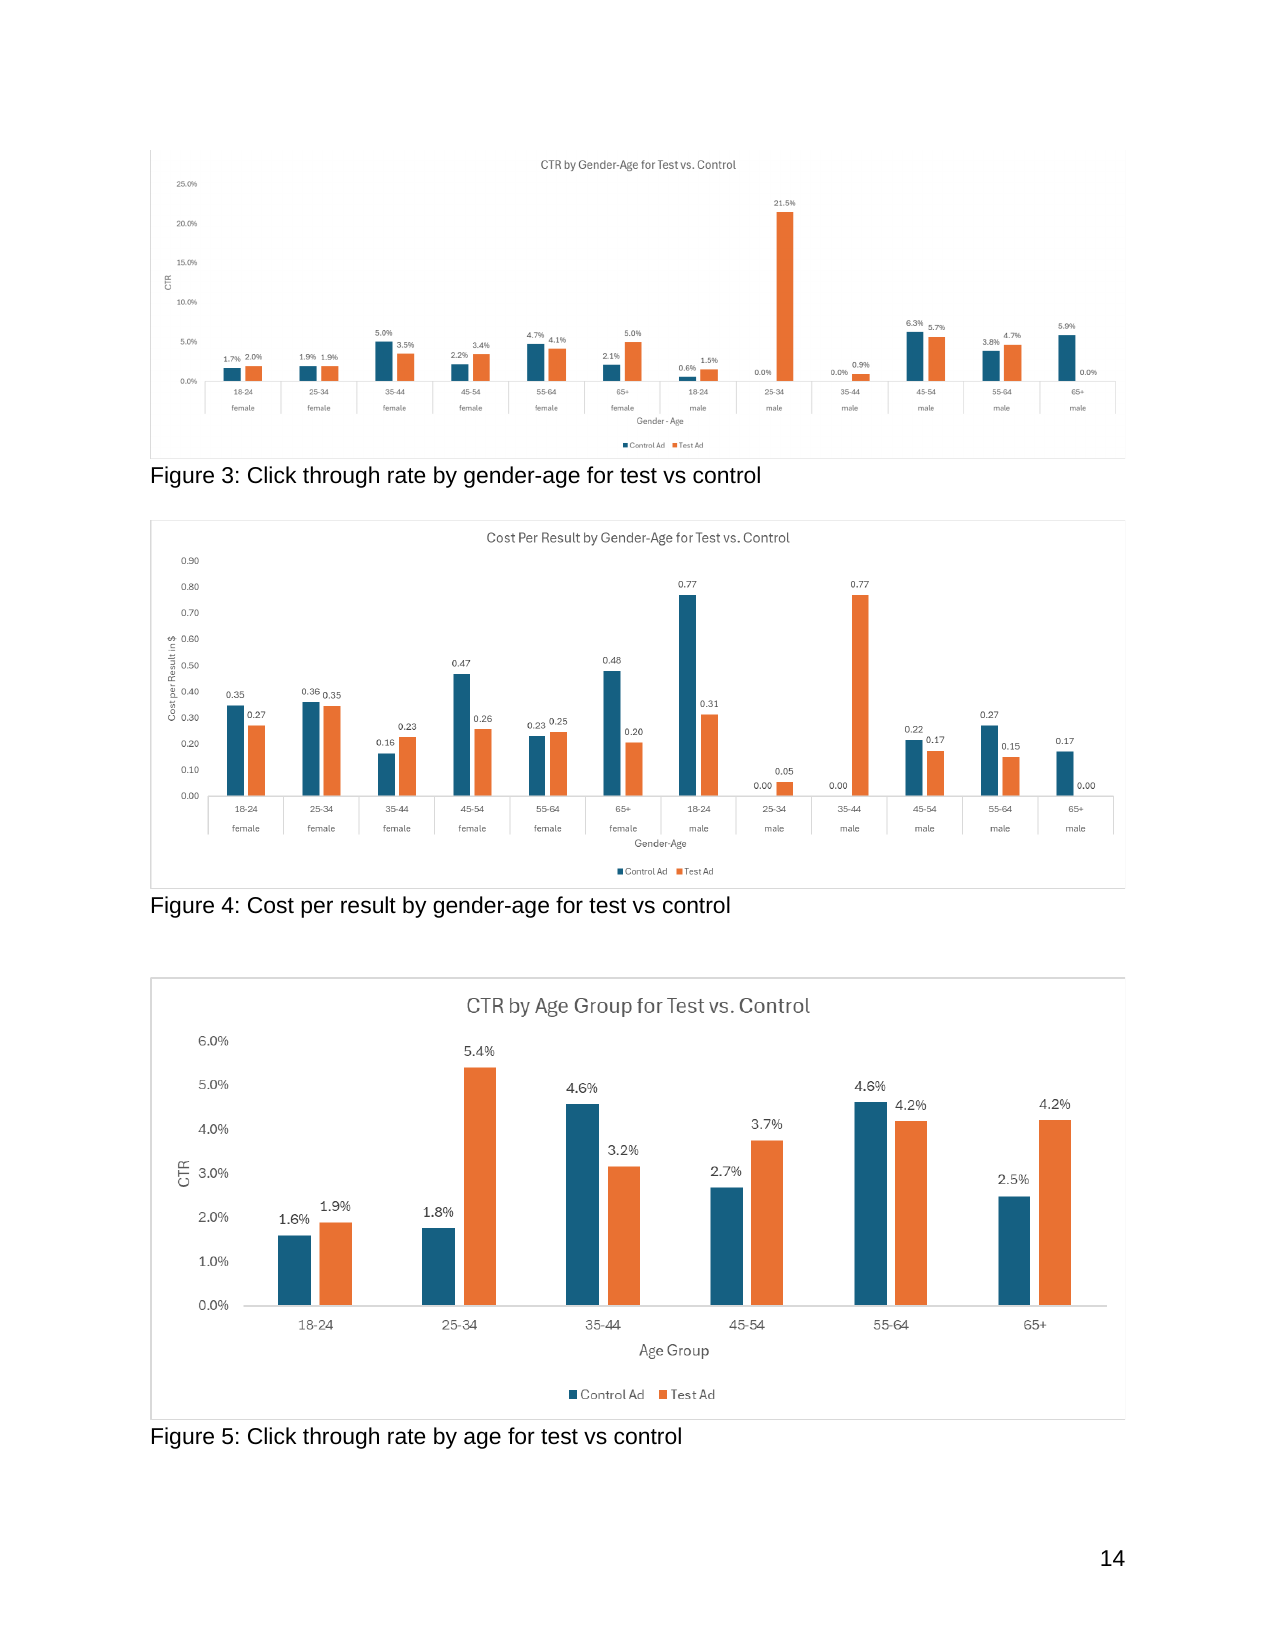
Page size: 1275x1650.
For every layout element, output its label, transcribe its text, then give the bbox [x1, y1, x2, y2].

picture [150, 977, 1125, 1420]
text Figure 5: Click through rate by age for test vs control [150, 1423, 1125, 1449]
picture [150, 520, 1125, 889]
picture [150, 150, 1125, 459]
text Figure 3: Click through rate by gender-age for test vs control [150, 462, 1125, 488]
text Figure 4: Cost per result by gender-age for test vs control [150, 892, 1125, 919]
